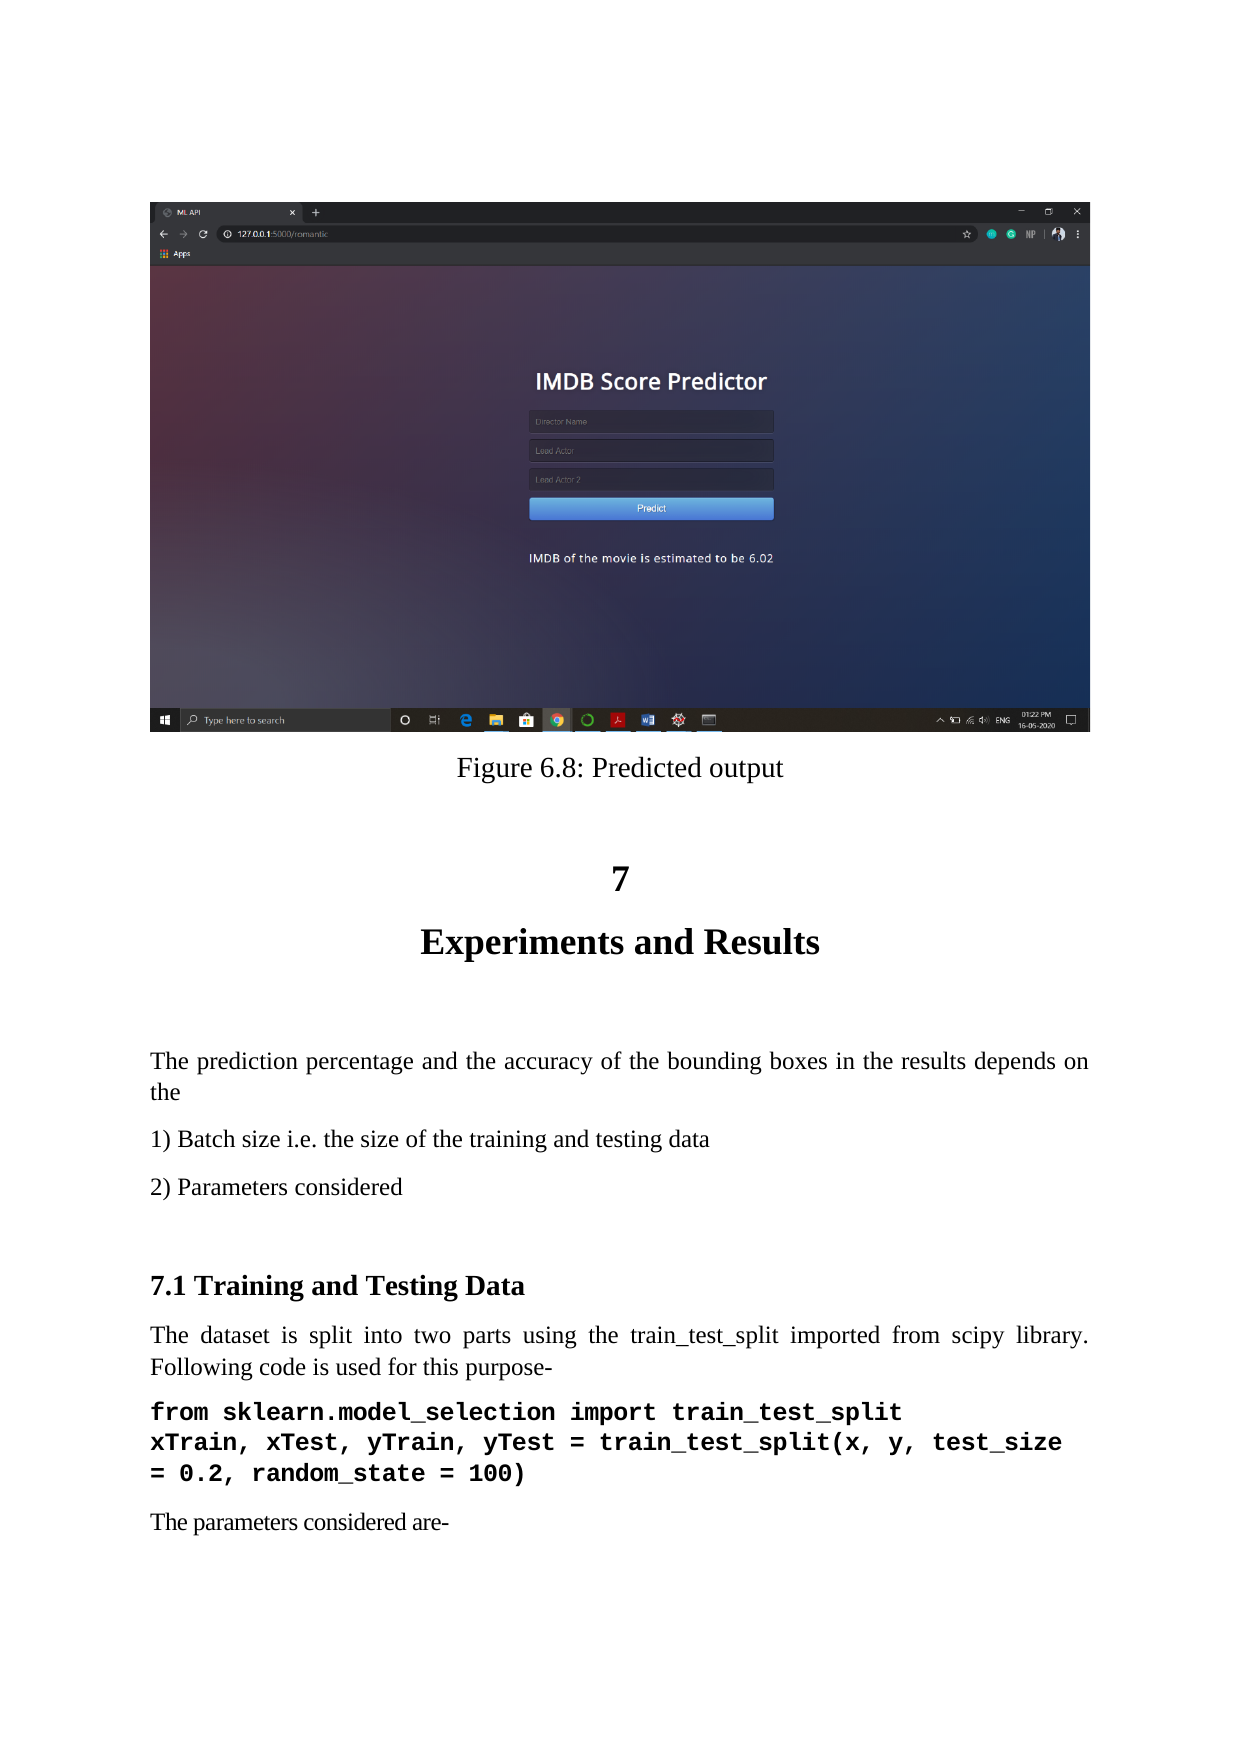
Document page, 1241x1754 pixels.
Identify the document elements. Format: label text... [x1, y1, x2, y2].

text The dataset is split into two parts using the train_test_split imported from scipy library. Following code is used for this purpose- [150, 1321, 1090, 1380]
text Experiments and Results [150, 919, 1090, 962]
text The prediction percentage and the accuracy of the bounding boxes in the results depends on the [150, 1046, 1090, 1106]
text 1) Batch size i.e. the size of the training and testing data [150, 1124, 1090, 1153]
text 2) Parameters considered [150, 1172, 1090, 1201]
text The parameters considered are- [150, 1507, 1090, 1536]
picture [150, 202, 1091, 732]
text 7 [150, 856, 1090, 899]
text 7.1 Training and Testing Data [150, 1268, 1090, 1301]
text from sklearn.model_selection import train_test_split xTrain, xTest, yTrain, yTest = train_test_split(x, y, test_size = 0.2, random_state = 100) [150, 1399, 1090, 1489]
text Figure 6.8: Predicted output [150, 751, 1090, 784]
